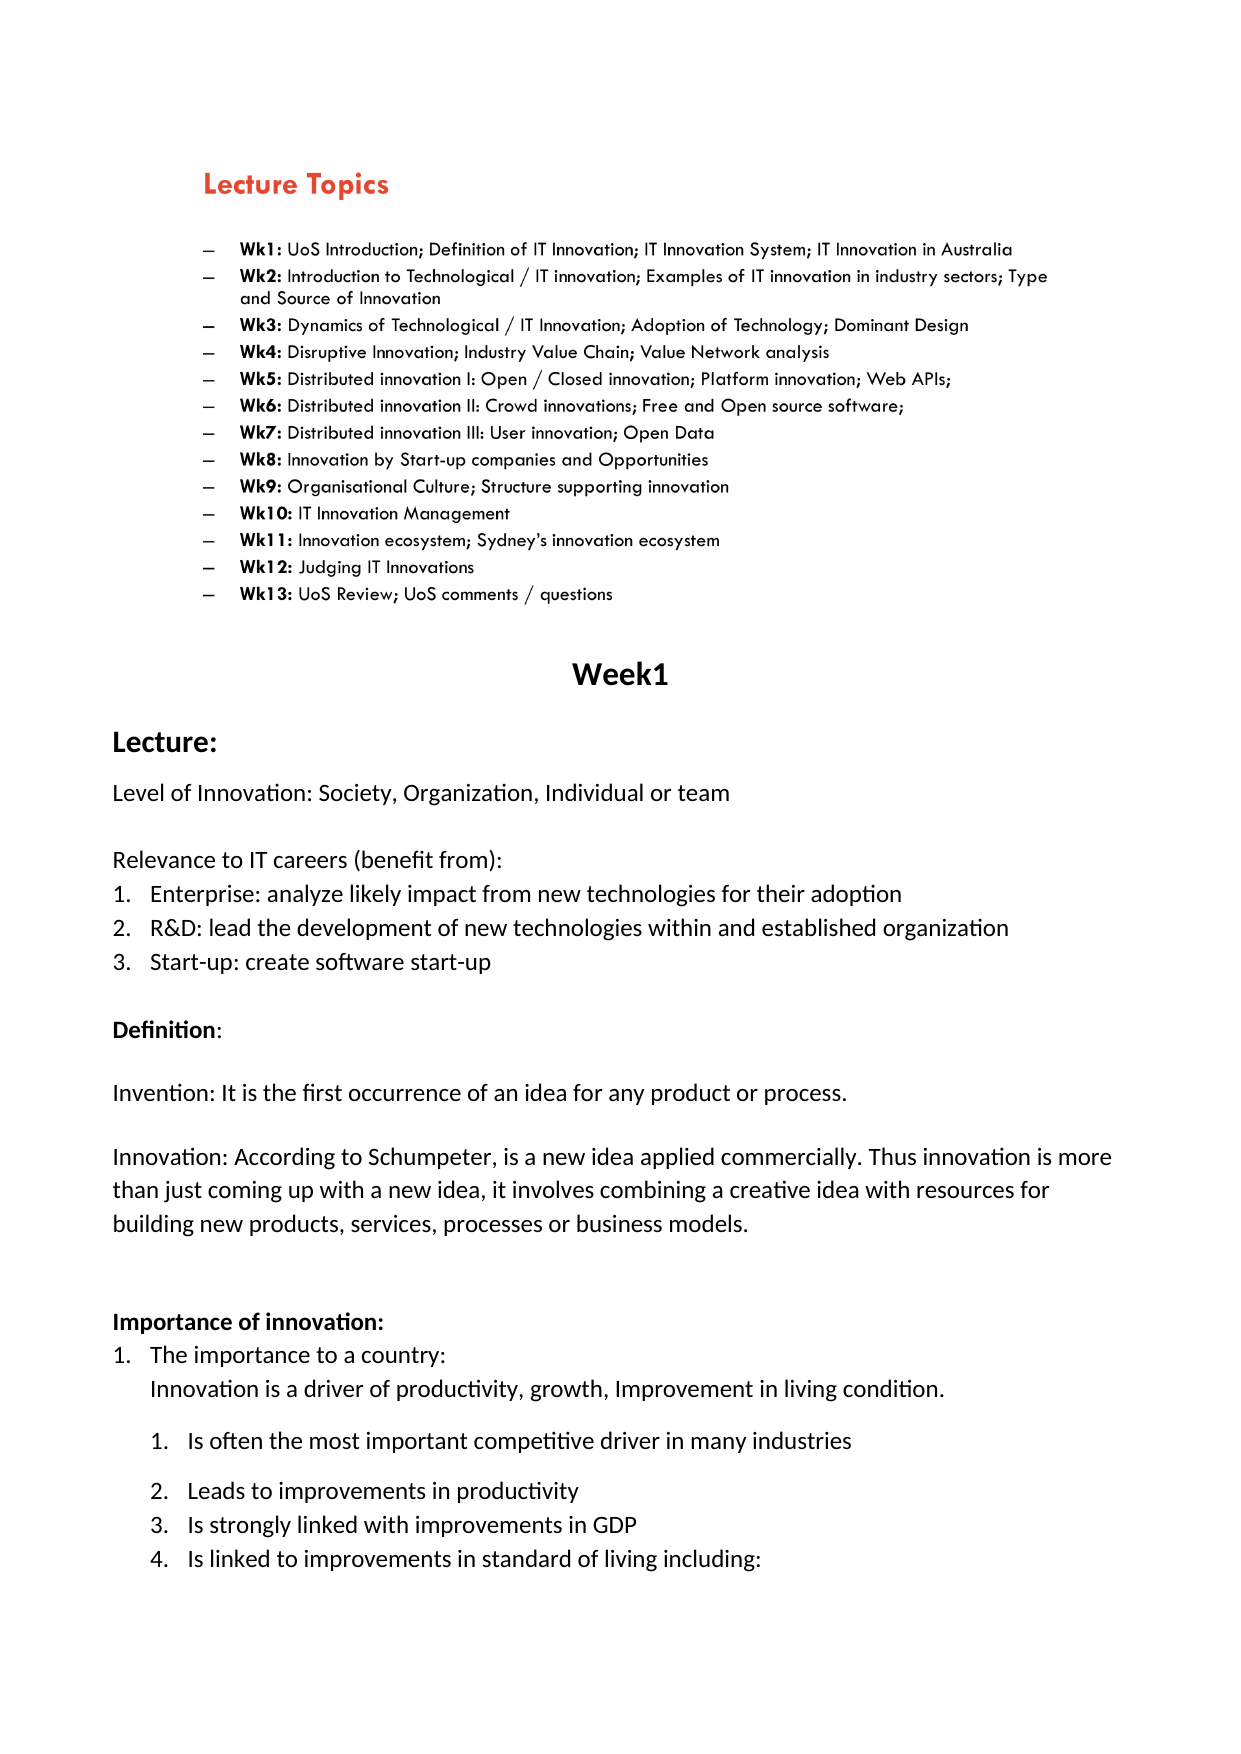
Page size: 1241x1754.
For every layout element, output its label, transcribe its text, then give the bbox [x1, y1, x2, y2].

list Is often the most important competitive driver in many industries [150, 1406, 1128, 1474]
text Definition: [112, 1013, 1128, 1047]
list Enterprise: analyze likely impact from new technologies for their adoption [112, 877, 1128, 911]
text Importance of innovation: [112, 1304, 1128, 1338]
text Week1 [112, 639, 1128, 707]
text Relevance to IT careers (benefit from): [112, 843, 1128, 877]
list Is linked to improvements in standard of living including: [150, 1542, 1128, 1576]
text Level of Innovation: Society, Organization, Individual or team [112, 775, 1128, 809]
text Invention: It is the first occurrence of an idea for any product or process. [112, 1076, 1128, 1110]
text Innovation: According to Schumpeter, is a new idea applied commercially. Thus innovation is more than just coming up with a new idea, it involves combining a creative idea with resources for building new products, services, processes or business models. [112, 1139, 1128, 1241]
list Start-up: create software start-up [112, 945, 1128, 979]
picture [187, 163, 1053, 612]
text Lecture: [112, 707, 1128, 775]
list R&D: lead the development of new technologies within and established organization [112, 911, 1128, 945]
list Leads to improvements in productivity [150, 1474, 1128, 1508]
list Innovation is a driver of productivity, growth, Improvement in living condition. [150, 1372, 1128, 1406]
list Is strongly linked with improvements in GDP [150, 1508, 1128, 1542]
list The importance to a country: [112, 1338, 1128, 1372]
